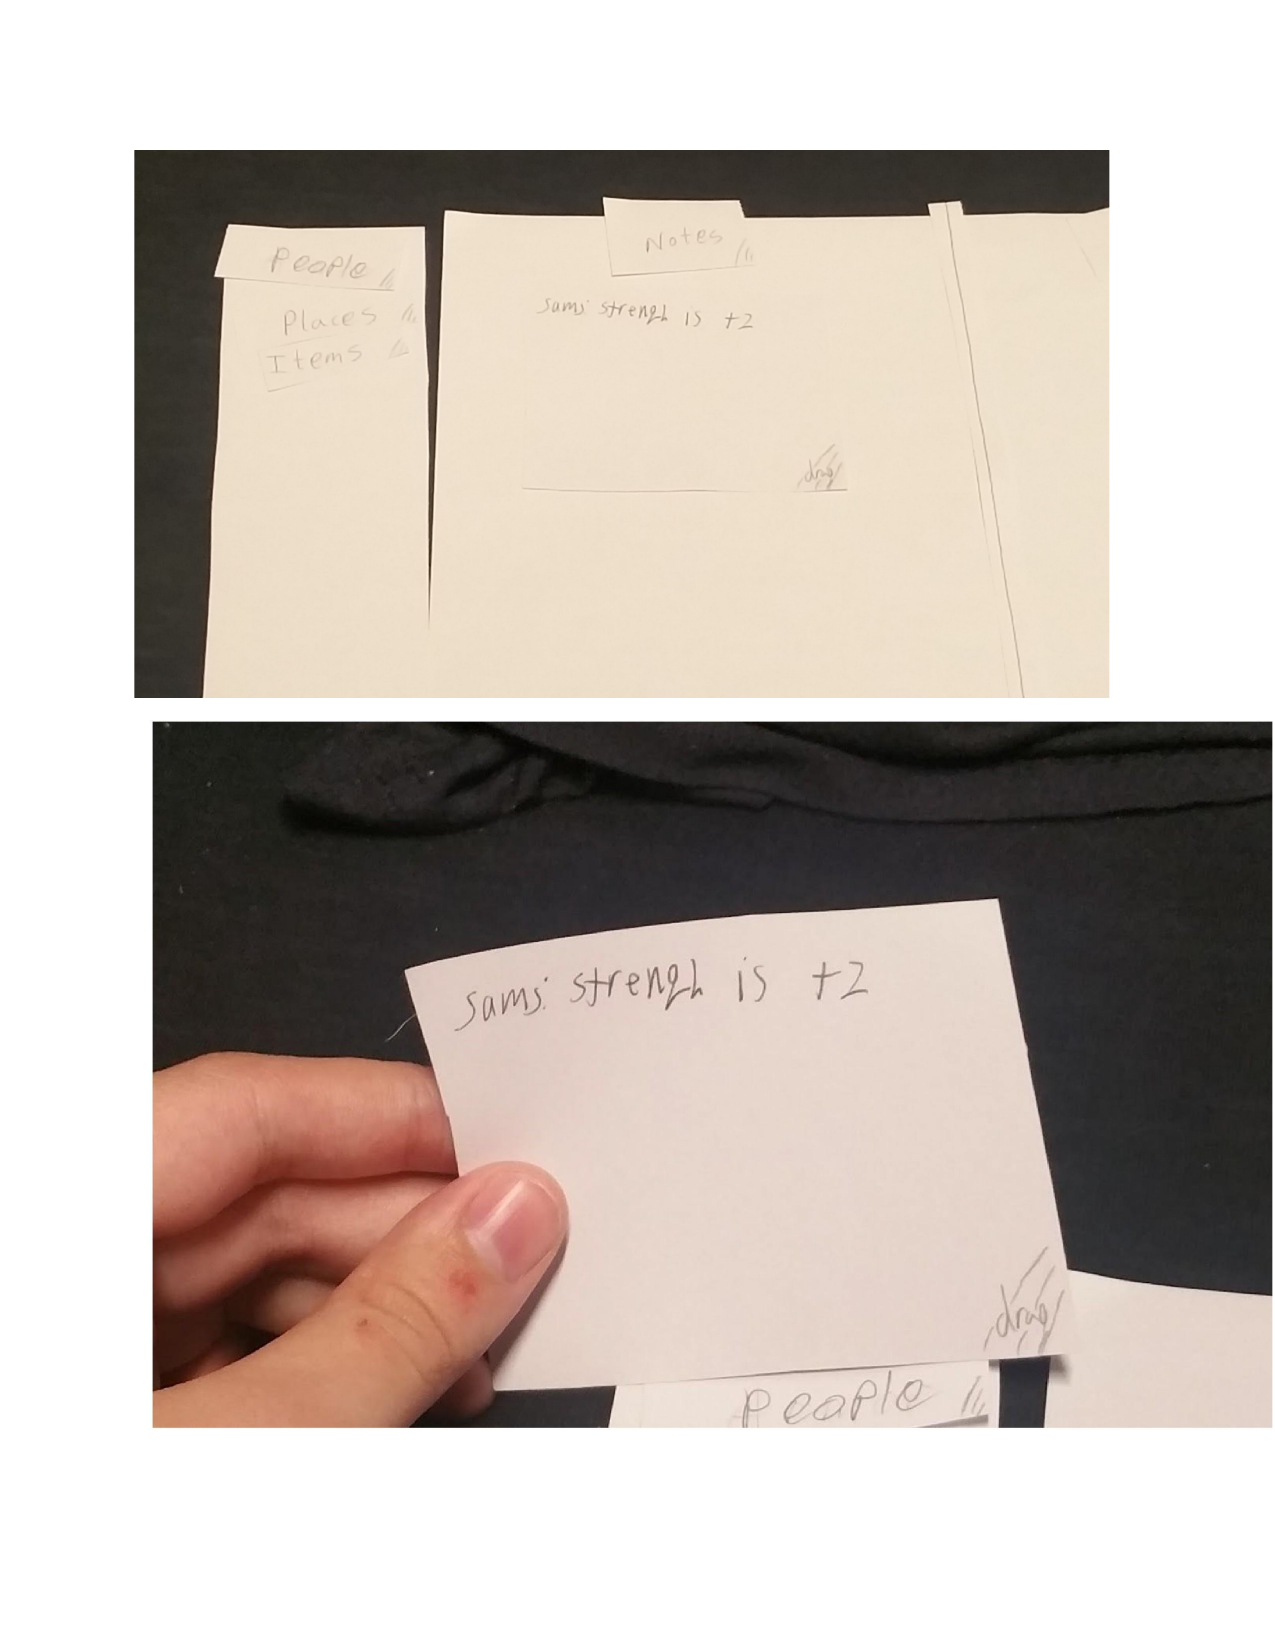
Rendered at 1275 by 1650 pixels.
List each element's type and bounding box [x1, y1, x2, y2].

picture [134, 150, 1110, 698]
picture [150, 720, 1273, 1430]
